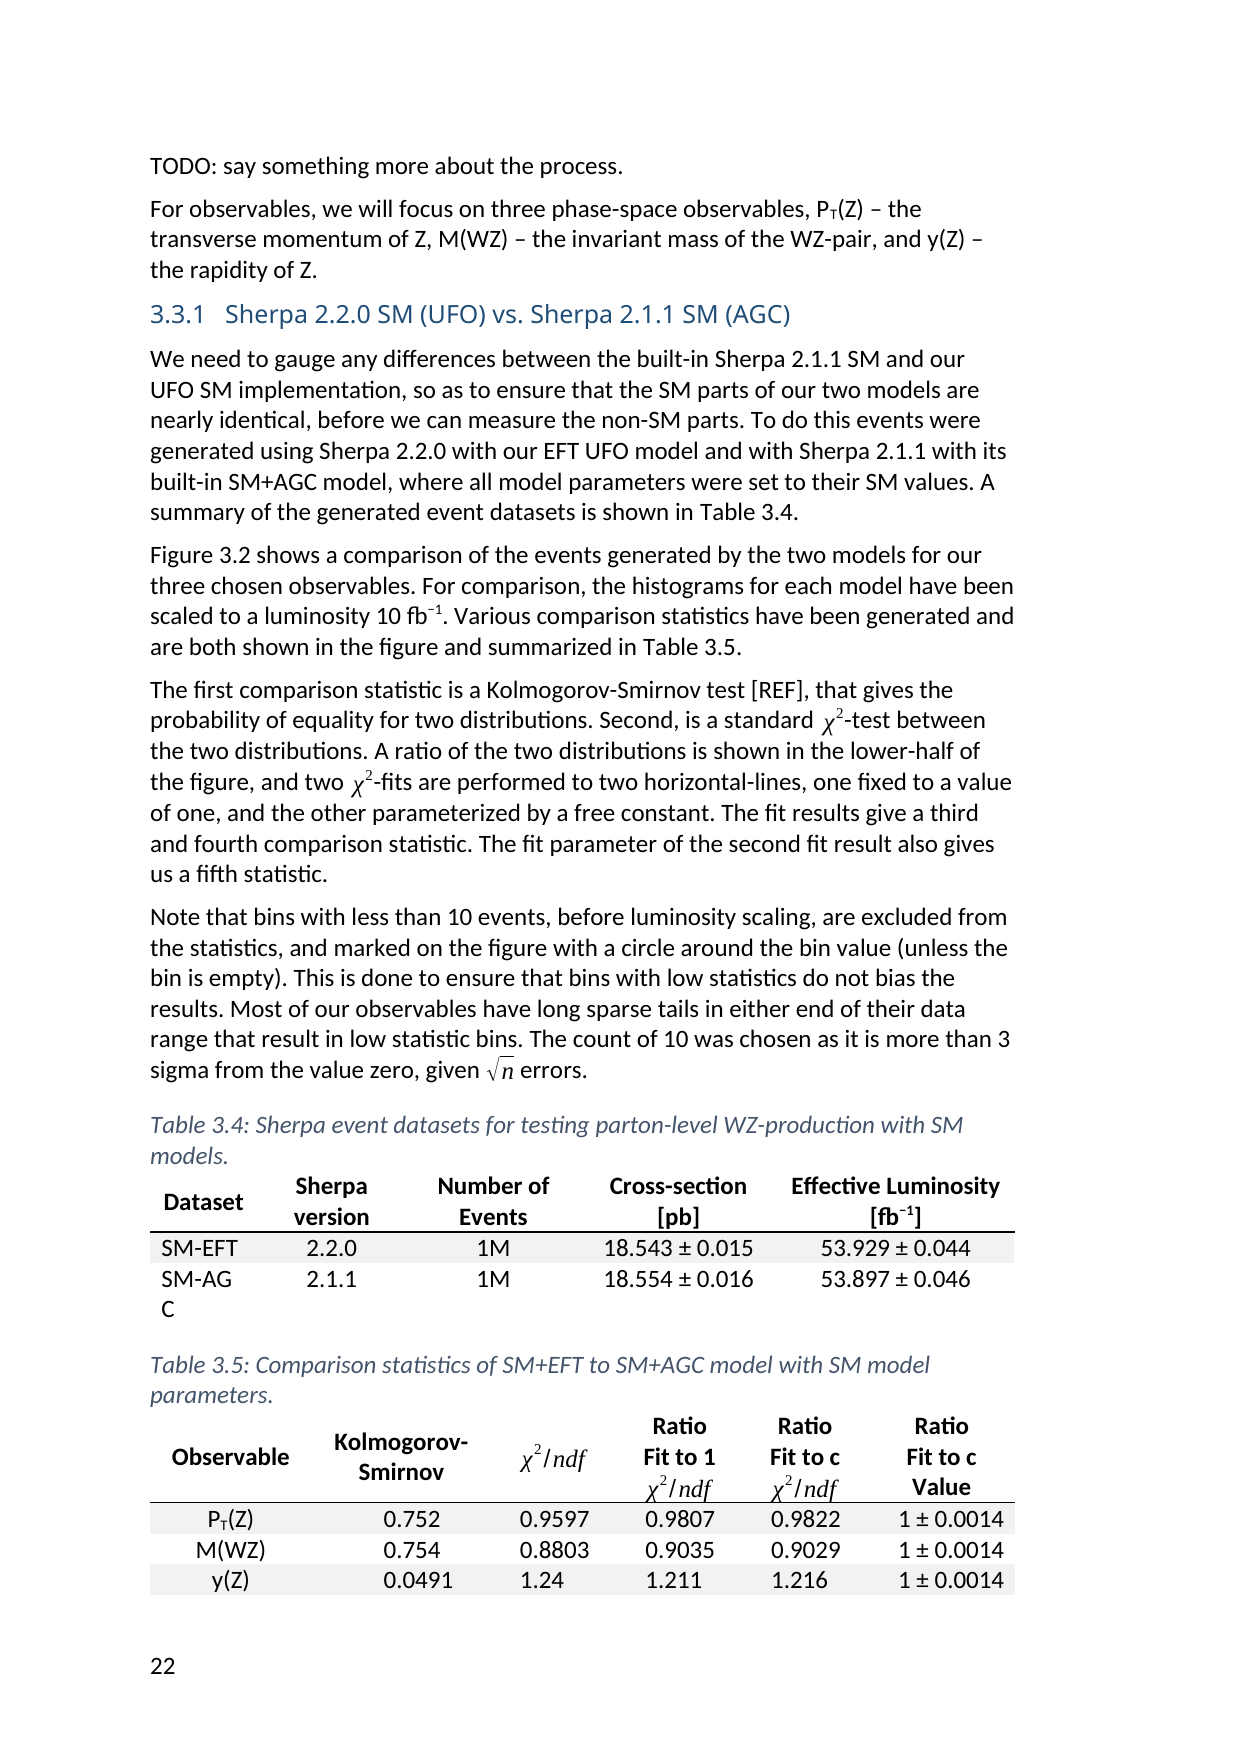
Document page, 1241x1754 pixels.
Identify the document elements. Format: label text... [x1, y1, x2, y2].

table_cell 18.554 ± 0.016 [580, 1263, 777, 1324]
table_cell 1.24 [491, 1564, 617, 1595]
table_cell 53.929 ± 0.044 [777, 1233, 1014, 1263]
table_cell SM-AGC [150, 1263, 257, 1324]
table_cell 0.9822 [742, 1503, 868, 1534]
table_cell 2.1.1 [257, 1263, 406, 1324]
table_cell M(WZ) [150, 1534, 311, 1564]
table_cell 0.752 [311, 1503, 491, 1534]
subtitle Sherpa 2.2.0 SM (UFO) vs. Sherpa 2.1.1 SM (AGC) [150, 297, 1015, 331]
table_cell 2.2.0 [257, 1233, 406, 1263]
text The first comparison statistic is a Kolmogorov-Smirnov test [REF], that gives the probability of equality for two distributions. Second, is a standard -test between the two distributions. A ratio of the two distributions is shown in the lower-half of the figure, and two -fits are performed to two horizontal-lines, one fixed to a value of one, and the other parameterized by a free constant. The fit results give a third and fourth comparison statistic. The fit parameter of the second fit result also gives us a fifth statistic. [150, 674, 1015, 889]
text TODO: say something more about the process. [150, 150, 1015, 181]
table_cell 1 ± 0.0014 [868, 1534, 1015, 1564]
table_header Sherpa version [257, 1170, 406, 1231]
table_cell 1.211 [617, 1564, 742, 1595]
text Table 3.4: Sherpa event datasets for testing parton-level WZ-production with SM models. [150, 1109, 1015, 1170]
table_cell 1.216 [742, 1564, 868, 1595]
table_cell 1 ± 0.0014 [868, 1564, 1015, 1595]
table_header Ratio Fit to c Value [868, 1410, 1015, 1502]
table_cell 0.754 [311, 1534, 491, 1564]
table_header Ratio Fit to 1 [617, 1410, 742, 1502]
table_header Number of Events [406, 1170, 580, 1231]
table_header Effective Luminosity [fb−1] [777, 1170, 1014, 1231]
table_cell 0.9597 [491, 1503, 617, 1534]
table_header [491, 1410, 617, 1502]
table_header Kolmogorov- Smirnov [311, 1410, 491, 1502]
text We need to gauge any differences between the built-in Sherpa 2.1.1 SM and our UFO SM implementation, so as to ensure that the SM parts of our two models are nearly identical, before we can measure the non-SM parts. To do this events were generated using Sherpa 2.2.0 with our EFT UFO model and with Sherpa 2.1.1 with its built-in SM+AGC model, where all model parameters were set to their SM values. A summary of the generated event datasets is shown in Table 3.4. [150, 344, 1015, 527]
text Note that bins with less than 10 events, before luminosity scaling, are excluded from the statistics, and marked on the figure with a circle around the bin value (unless the bin is empty). This is done to ensure that bins with low statistics do not bias the results. Most of our observables have long sparse tails in either end of their data range that result in low statistic bins. The count of 10 was chosen as it is more than 3 sigma from the value zero, given errors. [150, 901, 1015, 1084]
table_cell 0.9807 [617, 1503, 742, 1534]
table_header Observable [150, 1410, 311, 1502]
table_cell 0.0491 [311, 1564, 491, 1595]
table_header Dataset [150, 1170, 257, 1231]
table_cell 1M [406, 1233, 580, 1263]
table_header Cross-section [pb] [580, 1170, 777, 1231]
table_header Ratio Fit to c [742, 1410, 868, 1502]
table_cell y(Z) [150, 1564, 311, 1595]
text For observables, we will focus on three phase-space observables, PT(Z) – the transverse momentum of Z, M(WZ) – the invariant mass of the WZ-pair, and y(Z) – the rapidity of Z. [150, 193, 1015, 284]
table_cell PT(Z) [150, 1503, 311, 1534]
table_cell 1M [406, 1263, 580, 1324]
table_cell 0.8803 [491, 1534, 617, 1564]
table_cell 1 ± 0.0014 [868, 1503, 1015, 1534]
table_cell 0.9035 [617, 1534, 742, 1564]
table_cell 0.9029 [742, 1534, 868, 1564]
text Table 3.5: Comparison statistics of SM+EFT to SM+AGC model with SM model parameters. [150, 1349, 1015, 1410]
table_cell SM-EFT [150, 1233, 257, 1263]
table_cell 18.543 ± 0.015 [580, 1233, 777, 1263]
table_cell 53.897 ± 0.046 [777, 1263, 1014, 1324]
